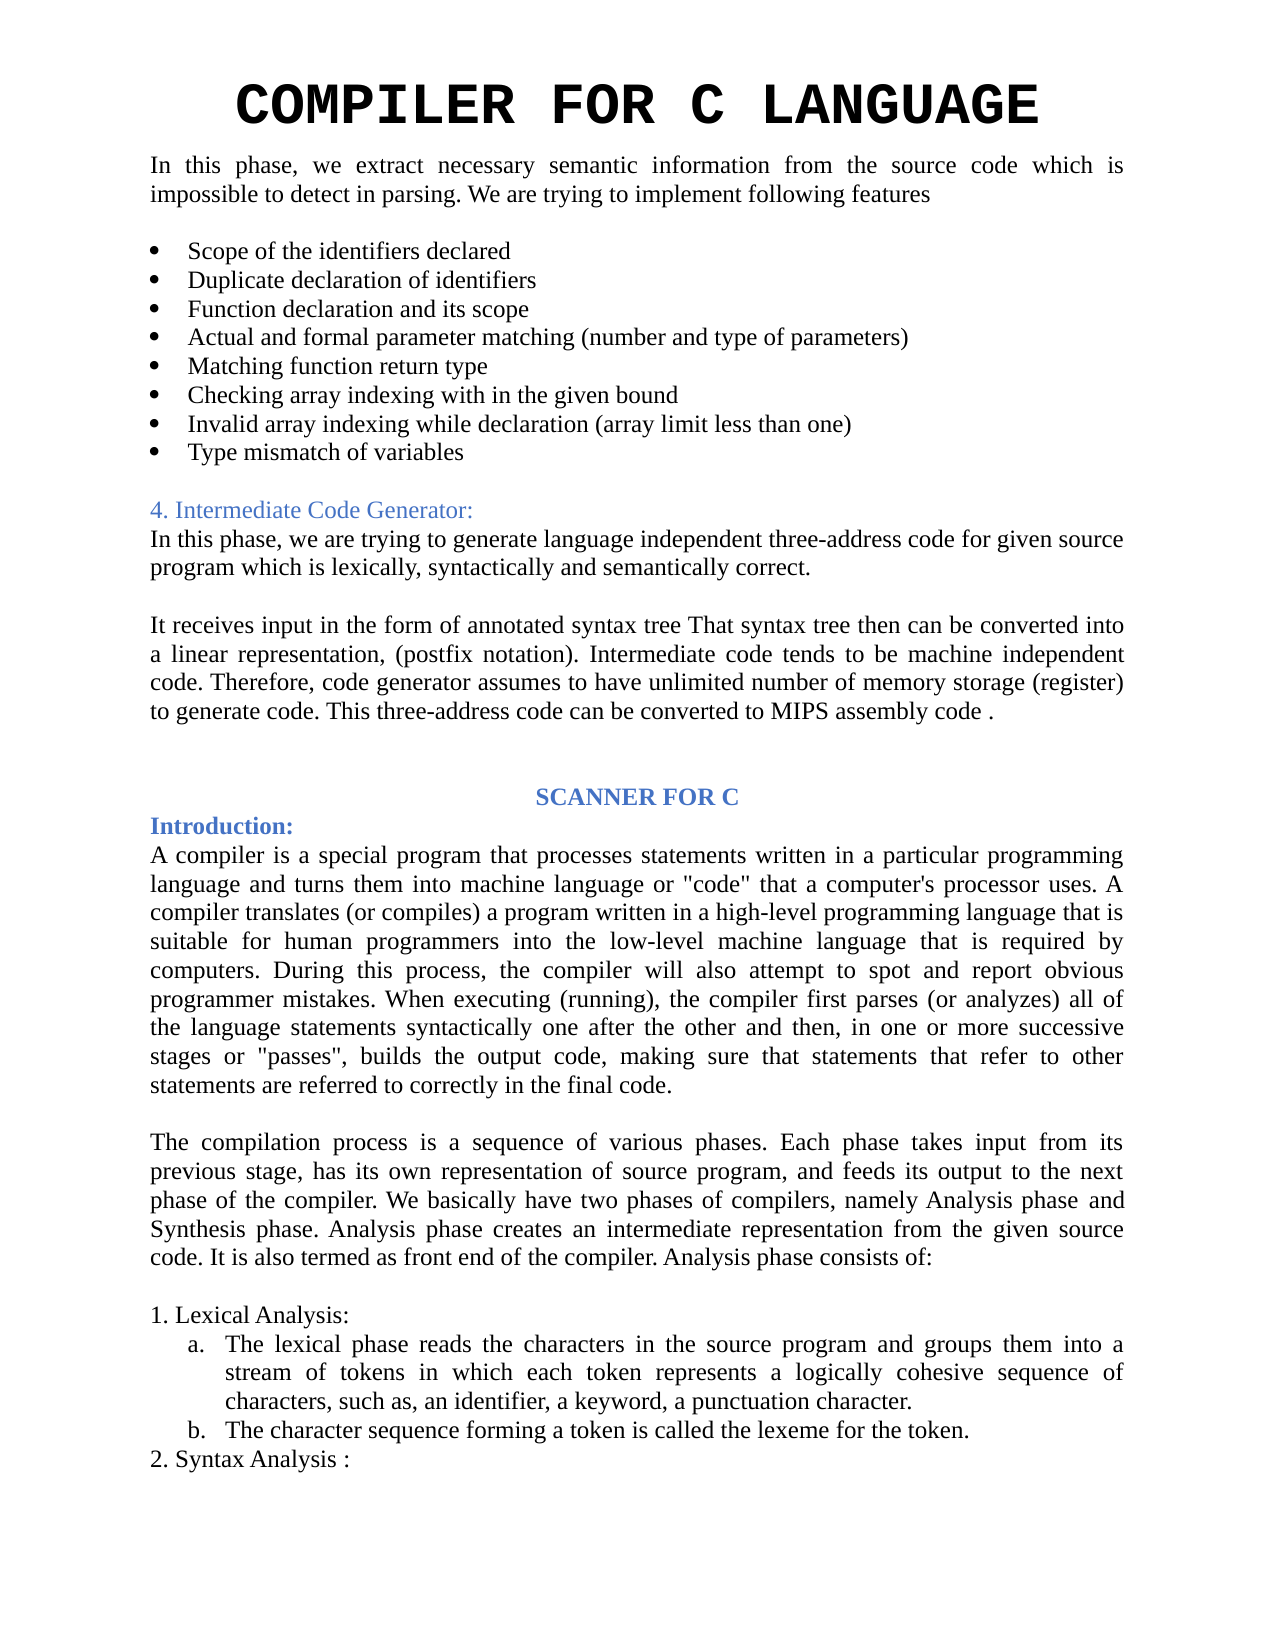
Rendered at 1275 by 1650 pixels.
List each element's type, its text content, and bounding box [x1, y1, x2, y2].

text 1. Lexical Analysis​: [150, 1300, 1125, 1329]
list Invalid array indexing while declaration (array limit less than one) [150, 409, 1125, 437]
text Introduction: [150, 811, 1125, 840]
list Checking array indexing with in the given bound [150, 380, 1125, 409]
text SCANNER FOR C [150, 782, 1125, 811]
list Actual and formal parameter matching (number and type of parameters) [150, 322, 1125, 351]
text It receives input in the form of annotated syntax tree That syntax tree then can be converted into a linear representation, (postfix notation). Intermediate code tends to be machine independent code. Therefore, code generator assumes to have unlimited number of memory storage (register) to generate code. This three-address code can be converted to MIPS assembly code . [150, 610, 1125, 725]
list The lexical phase reads the characters in the source program and groups them into a stream of tokens in which each token represents a logically cohesive sequence of characters, such as, an identifier, a keyword, a punctuation character. [187, 1329, 1125, 1415]
list Type mismatch of variables [150, 437, 1125, 466]
list The character sequence forming a token is called the lexeme for the token. [187, 1415, 1125, 1444]
text 4. Intermediate Code Generator: [150, 495, 1125, 524]
text A compiler is a special program that processes statements written in a particular programming language and turns them into machine language or "code" that a computer's processor uses. A compiler translates (or compiles) a program written in a high-level programming language that is suitable for human programmers into the low-level machine language that is required by computers. During this process, the compiler will also attempt to spot and report obvious programmer mistakes. When executing (running), the compiler first parses (or analyzes) all of the language statements syntactically one after the other and then, in one or more successive stages or "passes", builds the output code, making sure that statements that refer to other statements are referred to correctly in the final code. [150, 840, 1125, 1099]
text In this phase, we extract necessary semantic information from the source code which is impossible to detect in parsing. We are trying to implement following features [150, 150, 1125, 207]
text 2. Syntax Analysis ​: [150, 1444, 1125, 1472]
list Scope of the identifiers declared [150, 236, 1125, 265]
list Duplicate declaration of identifiers [150, 265, 1125, 294]
text The compilation process is a sequence of various phases. Each phase takes input from its previous stage, has its own representation of source program, and feeds its output to the next phase of the compiler. We basically have two phases of compilers, namely Analysis phase​ and Synthesis phase. Analysis phase creates an intermediate representation from the given source code. It is also termed as front end of the compiler. Analysis phase consists of: [150, 1127, 1125, 1271]
list Function declaration and its scope [150, 294, 1125, 322]
list Matching function return type [150, 351, 1125, 380]
text In this phase, we are trying to generate language independent three-address code for given source program which is lexically, syntactically and semantically correct. [150, 524, 1125, 581]
